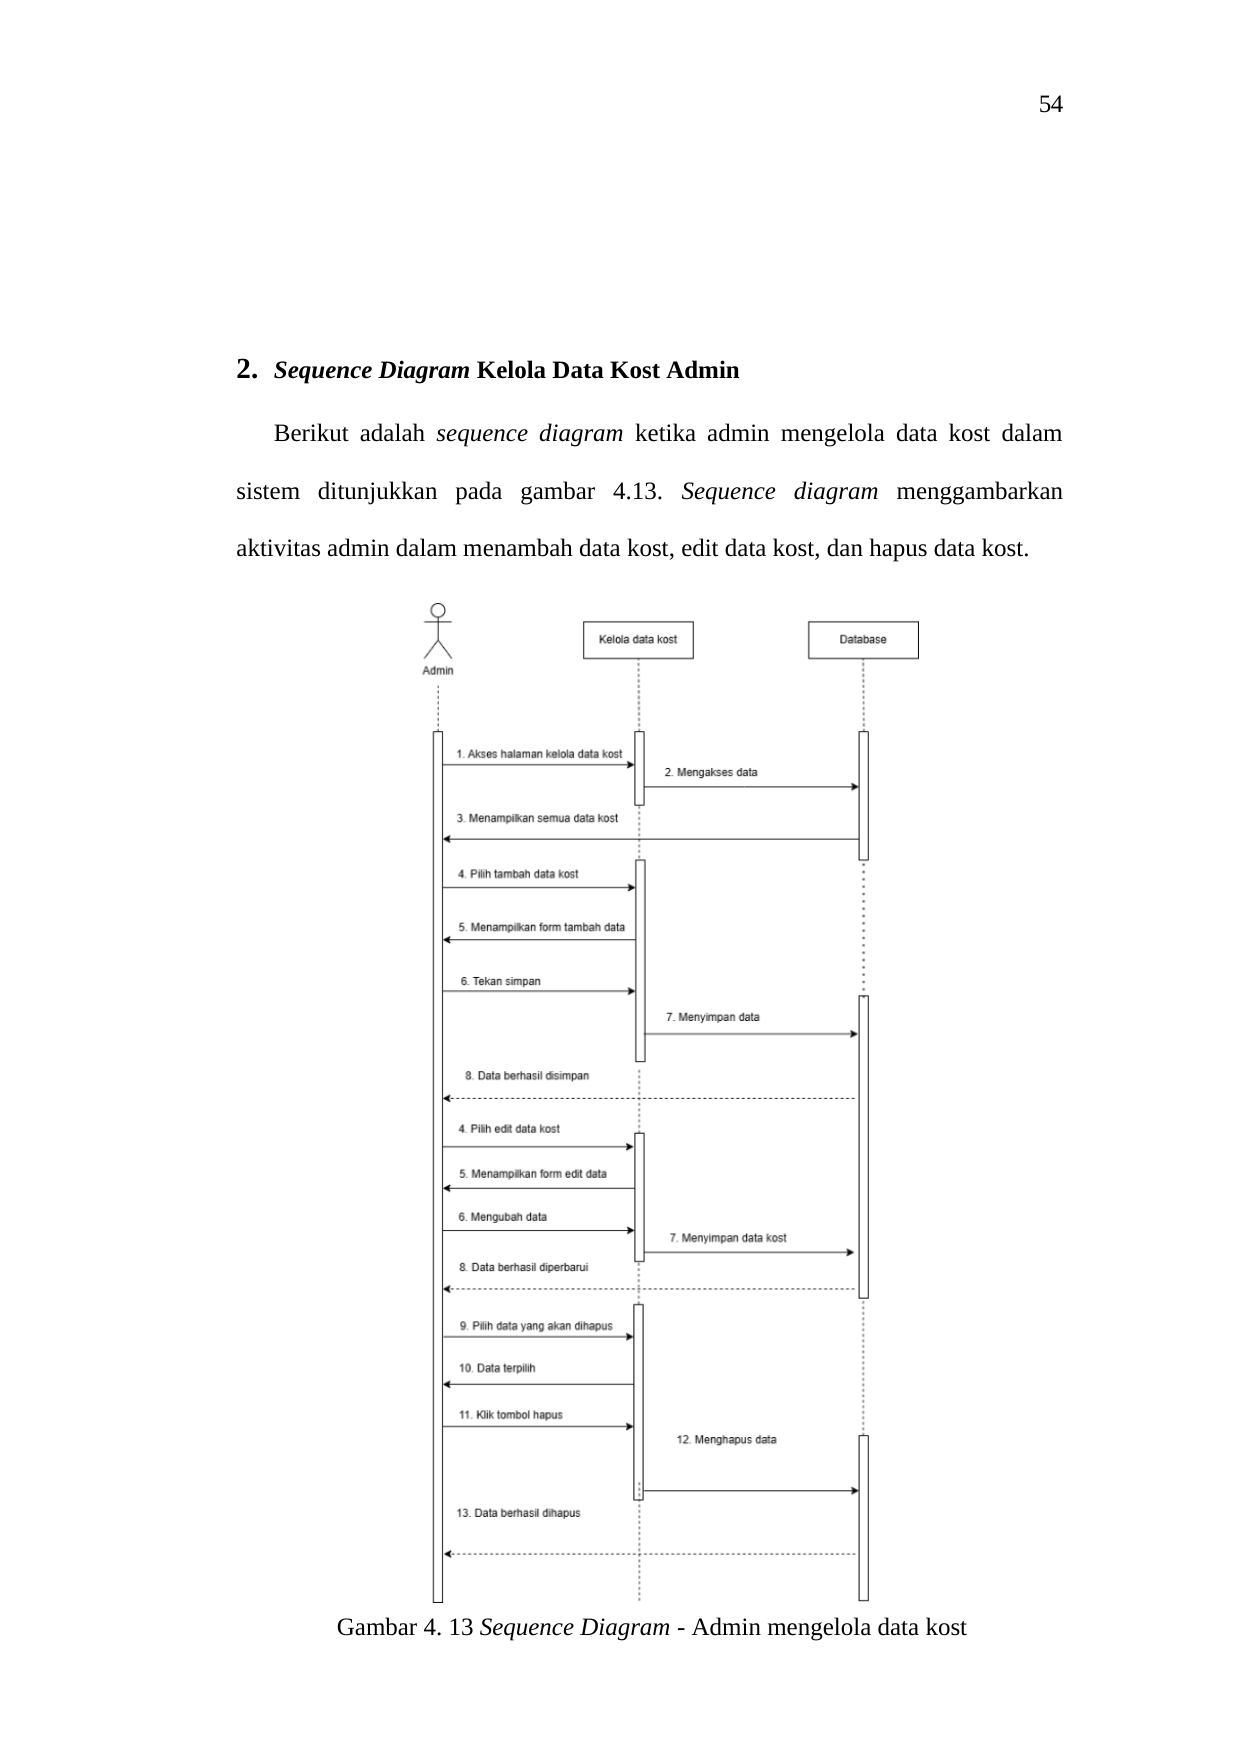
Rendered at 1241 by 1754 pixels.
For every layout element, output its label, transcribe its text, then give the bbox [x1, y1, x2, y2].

picture [401, 603, 919, 1603]
list Sequence Diagram Kelola Data Kost Admin [236, 351, 1063, 385]
text Berikut adalah sequence diagram ketika admin mengelola data kost dalam sistem ditunjukkan pada gambar 4.13. Sequence diagram menggambarkan aktivitas admin dalam menambah data kost, edit data kost, dan hapus data kost. [236, 418, 1063, 562]
